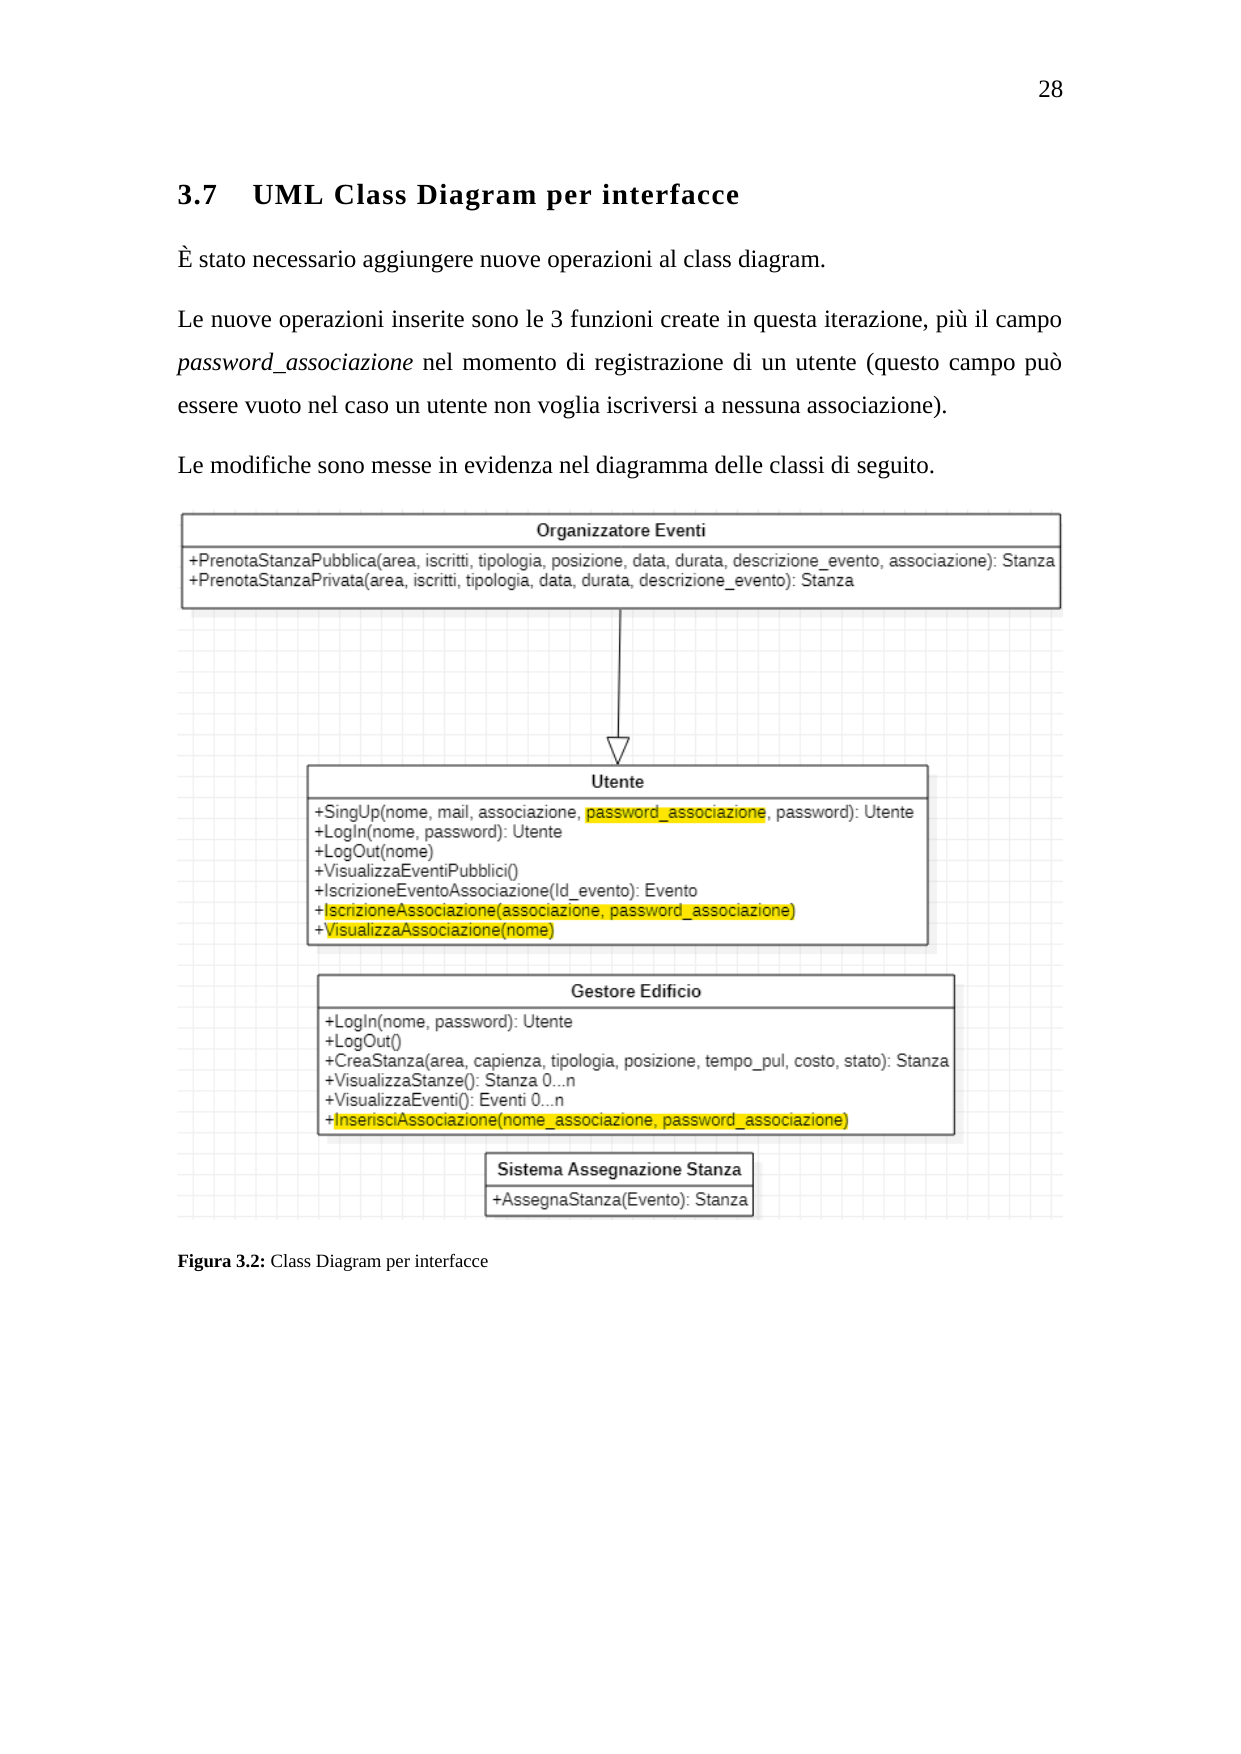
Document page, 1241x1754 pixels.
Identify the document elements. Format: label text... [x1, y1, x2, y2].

text Le modifiche sono messe in evidenza nel diagramma delle classi di seguito. [177, 450, 1063, 479]
text Figura 3.2: Class Diagram per interfacce [177, 1250, 1063, 1272]
text Le nuove operazioni inserite sono le 3 funzioni create in questa iterazione, più il campo password_associazione nel momento di registrazione di un utente (questo campo può essere vuoto nel caso un utente non voglia iscriversi a nessuna associazione). [177, 304, 1063, 419]
subtitle UML Class Diagram per interfacce [177, 177, 1063, 211]
picture [177, 509, 1063, 1220]
text È stato necessario aggiungere nuove operazioni al class diagram. [177, 244, 1063, 273]
